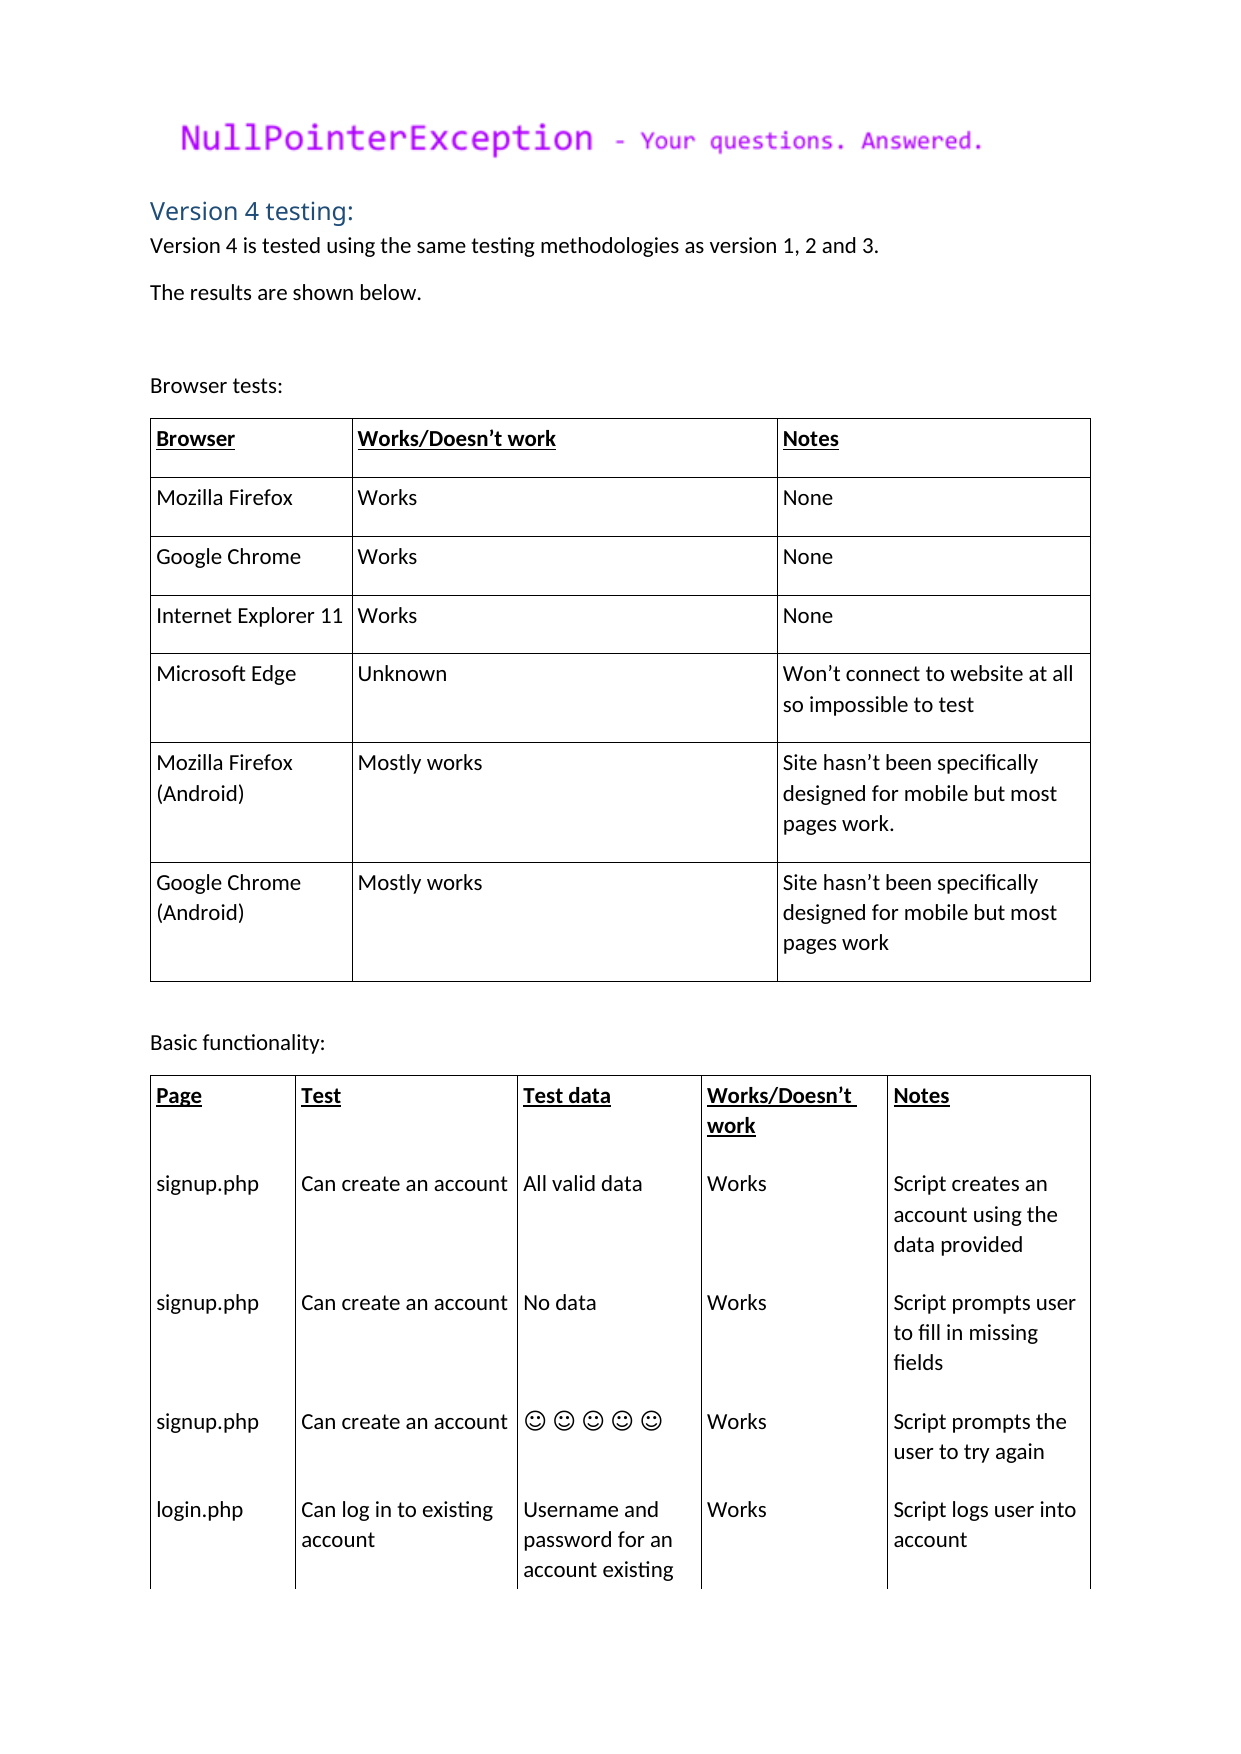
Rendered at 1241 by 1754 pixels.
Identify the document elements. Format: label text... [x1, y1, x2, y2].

table_cell Works [702, 1164, 887, 1282]
table_cell Script prompts user to fill in missing fields [888, 1283, 1090, 1401]
text The results are shown below. [150, 278, 1090, 306]
table_header Works/Doesn’t work [702, 1076, 887, 1164]
table_cell No data [518, 1283, 701, 1401]
table_cell Microsoft Edge [151, 654, 352, 742]
table_cell Site hasn’t been specifically designed for mobile but most pages work [778, 863, 1090, 981]
table_cell Can log in to existing account [296, 1490, 517, 1589]
table_header Browser [151, 419, 352, 477]
table_cell Works [353, 596, 777, 653]
table_cell Works [353, 537, 777, 594]
table_header Notes [778, 419, 1090, 477]
table_cell login.php [151, 1490, 295, 1589]
table_cell Mostly works [353, 863, 777, 981]
table_cell ☺ ☺ ☺ ☺ ☺ [518, 1401, 701, 1489]
table_cell Script prompts the user to try again [888, 1401, 1090, 1489]
table_header Notes [888, 1076, 1090, 1164]
table_header Page [151, 1076, 295, 1164]
table_cell Works [702, 1401, 887, 1489]
table_cell Google Chrome (Android) [151, 863, 352, 981]
table_header Test data [518, 1076, 701, 1164]
text Version 4 is tested using the same testing methodologies as version 1, 2 and 3. [150, 231, 1090, 259]
table_cell None [778, 478, 1090, 536]
table_cell Can create an account [296, 1164, 517, 1282]
table_cell Mostly works [353, 743, 777, 861]
table_cell Won’t connect to website at all so impossible to test [778, 654, 1090, 742]
table_cell Mozilla Firefox (Android) [151, 743, 352, 861]
table_cell All valid data [518, 1164, 701, 1282]
table_header Works/Doesn’t work [353, 419, 777, 477]
table_cell Script creates an account using the data provided [888, 1164, 1090, 1282]
table_cell Unknown [353, 654, 777, 742]
picture [150, 73, 1091, 194]
table_cell signup.php [151, 1164, 295, 1282]
text Browser tests: [150, 371, 1090, 399]
table_cell signup.php [151, 1401, 295, 1489]
table_cell Works [353, 478, 777, 536]
table_cell Internet Explorer 11 [151, 596, 352, 653]
table_cell Script logs user into account [888, 1490, 1090, 1589]
table_cell Mozilla Firefox [151, 478, 352, 536]
table_cell None [778, 596, 1090, 653]
table_cell Works [702, 1490, 887, 1589]
table_cell Can create an account [296, 1283, 517, 1401]
table_header Test [296, 1076, 517, 1164]
subtitle Version 4 testing: [150, 194, 1090, 228]
table_cell Username and password for an account existing in the database [518, 1490, 701, 1589]
table_cell Google Chrome [151, 537, 352, 594]
table_cell Works [702, 1283, 887, 1401]
table_cell Site hasn’t been specifically designed for mobile but most pages work. [778, 743, 1090, 861]
table_cell None [778, 537, 1090, 594]
table_cell Can create an account [296, 1401, 517, 1489]
text Basic functionality: [150, 1028, 1090, 1056]
table_cell signup.php [151, 1283, 295, 1401]
